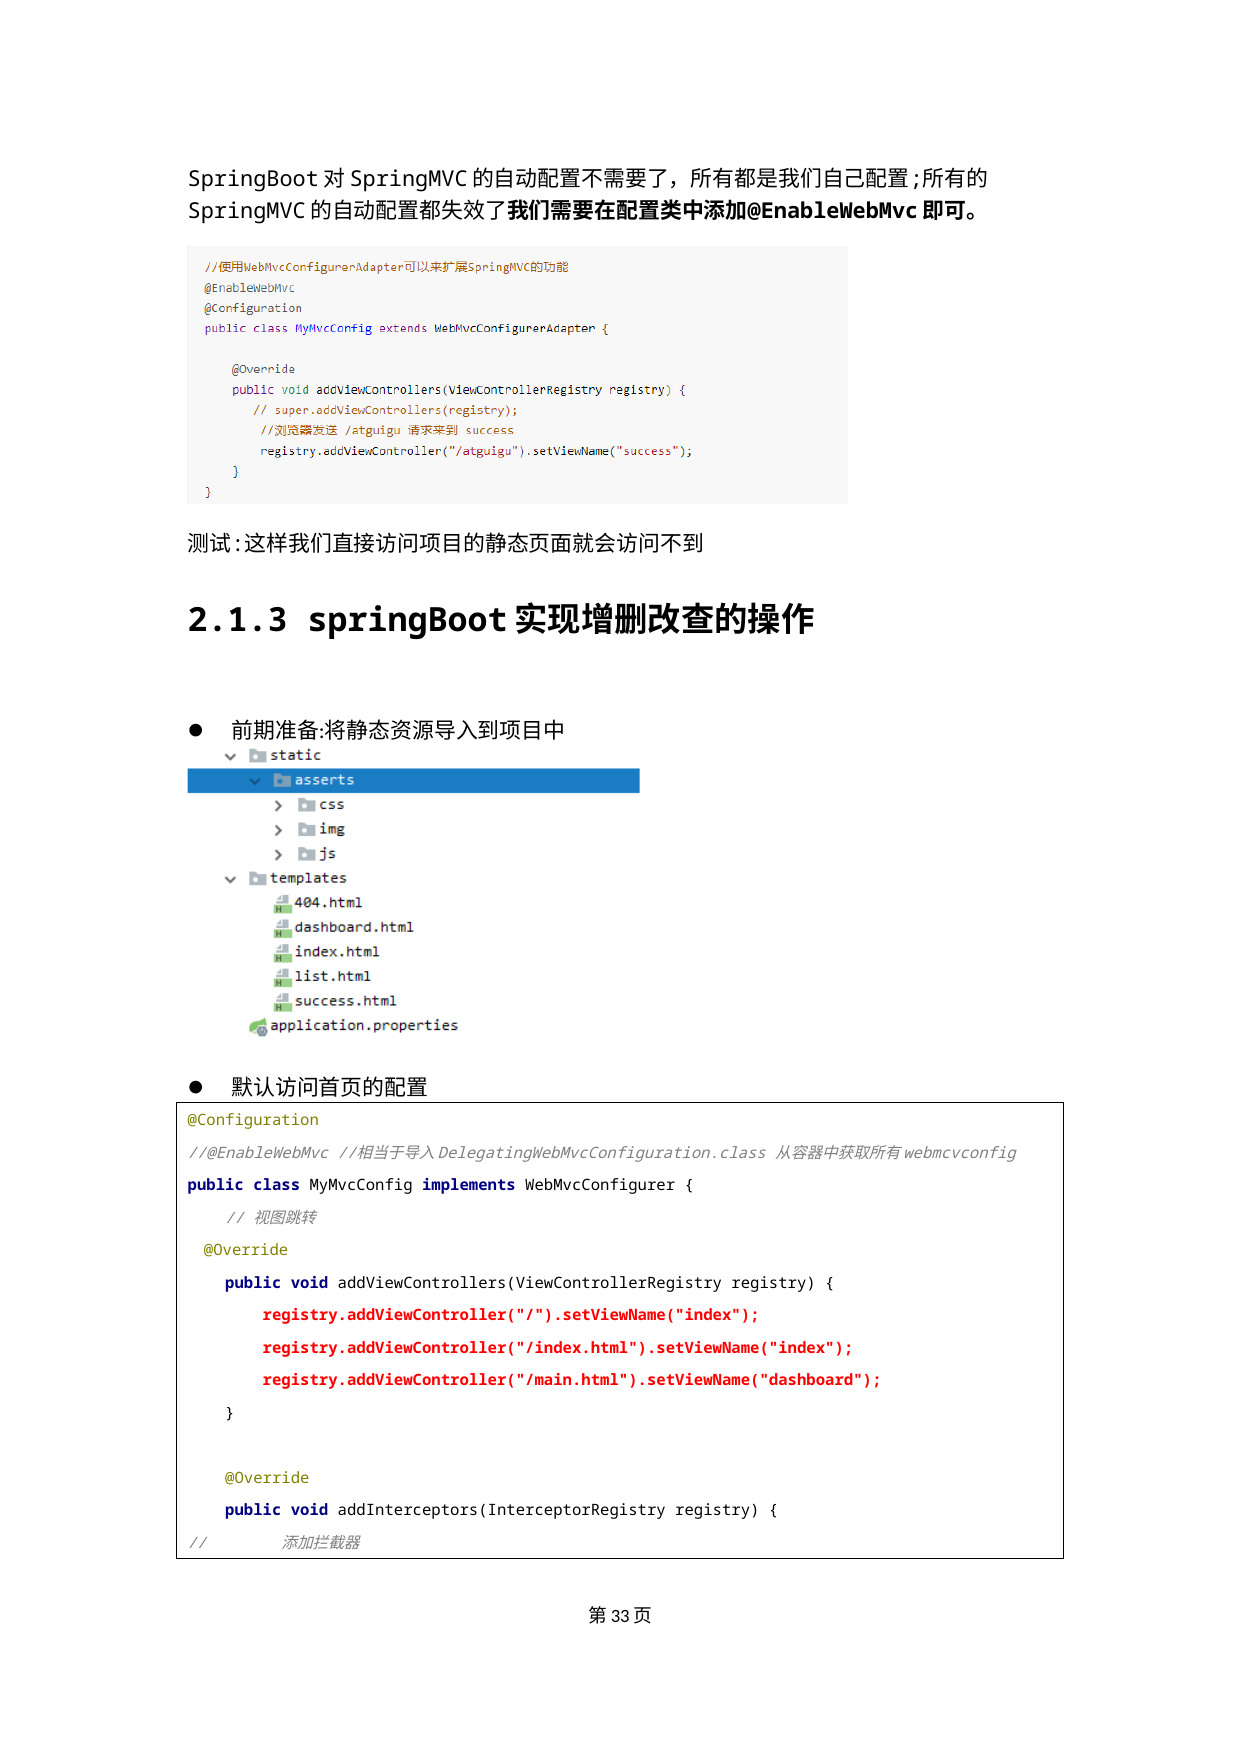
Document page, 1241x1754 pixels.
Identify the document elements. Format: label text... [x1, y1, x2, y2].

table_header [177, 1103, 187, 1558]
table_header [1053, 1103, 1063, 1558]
list 默认访问首页的配置 [187, 1070, 1053, 1102]
text SpringBoot对SpringMVC的自动配置不需要了，所有都是我们自己配置;所有的SpringMVC的自动配置都失效了我们需要在配置类中添加@EnableWebMvc即可。 [187, 160, 1053, 225]
list 前期准备:将静态资源导入到项目中 [187, 712, 1053, 745]
subtitle 2.1.3 springBoot实现增删改查的操作 [187, 585, 1053, 650]
text 测试:这样我们直接访问项目的静态页面就会访问不到 [187, 525, 1053, 558]
picture [187, 246, 848, 504]
picture [187, 744, 640, 1040]
